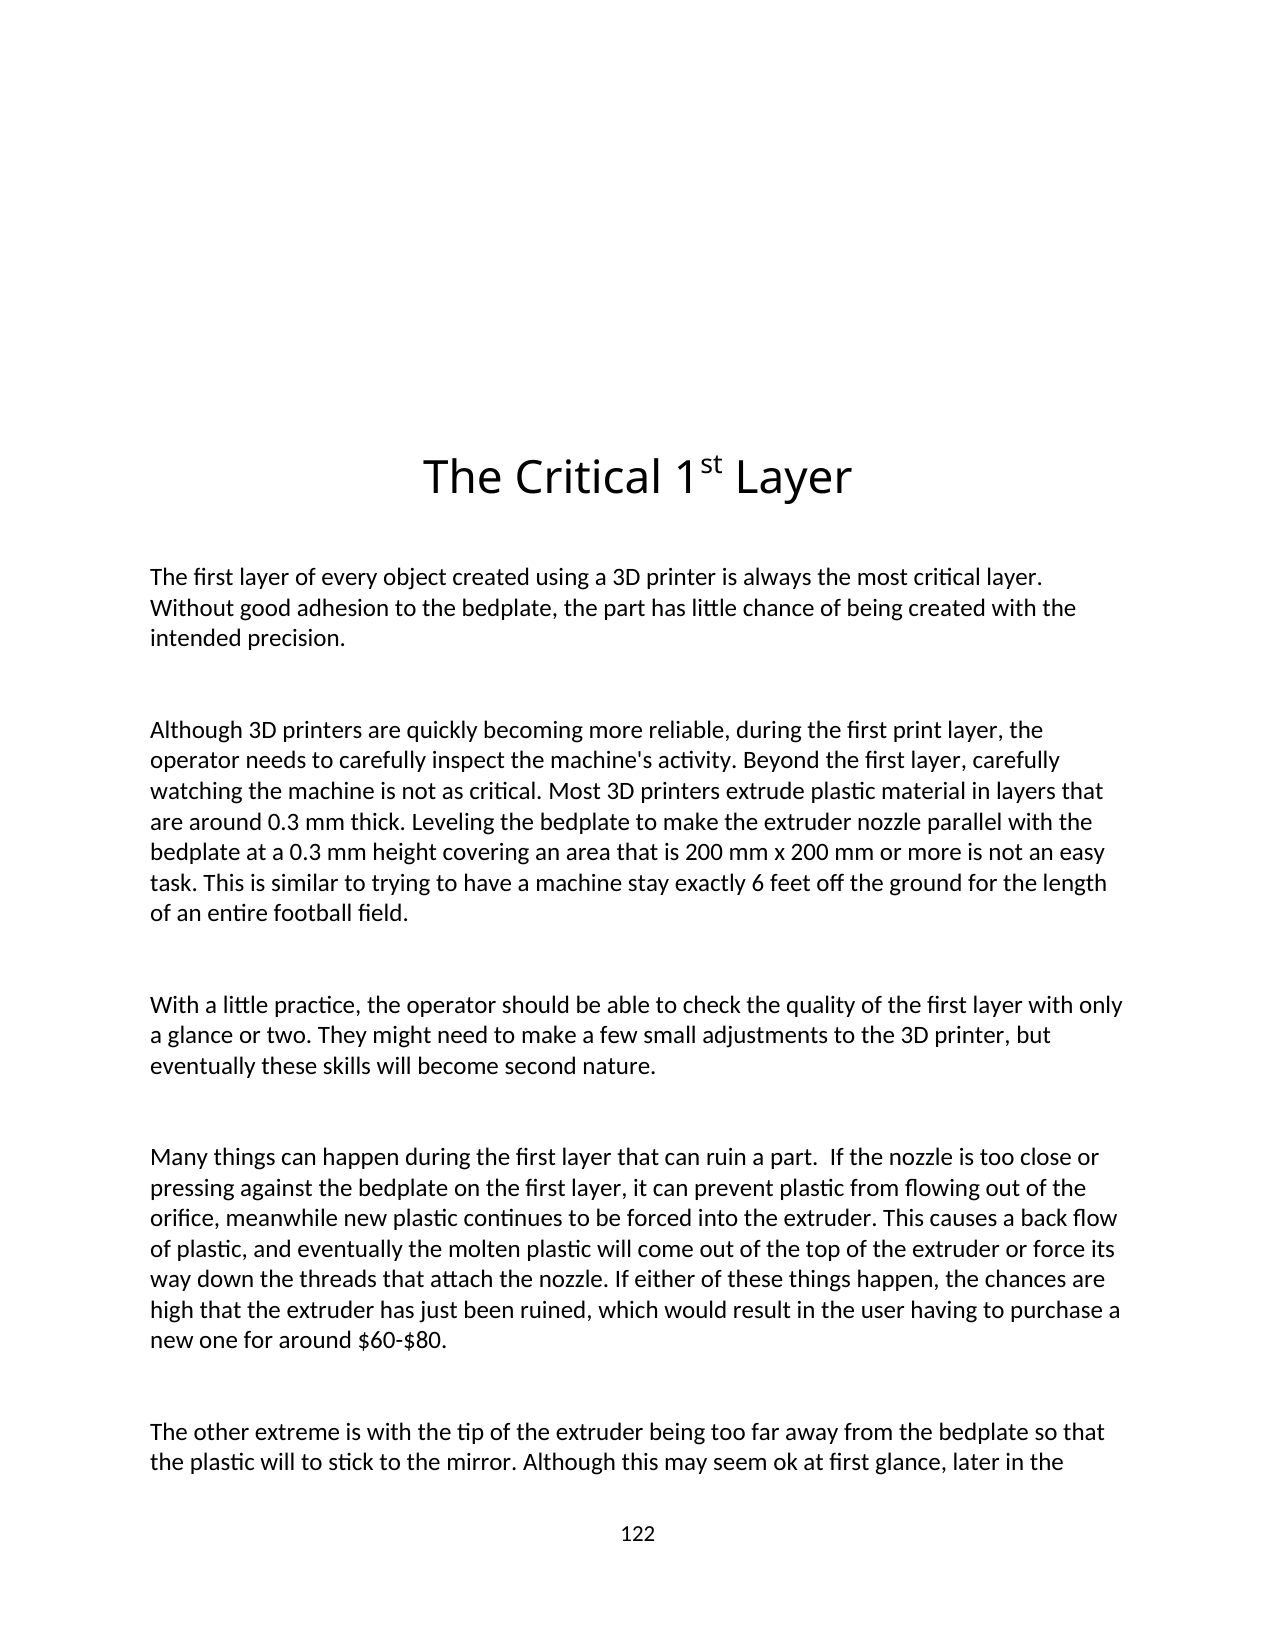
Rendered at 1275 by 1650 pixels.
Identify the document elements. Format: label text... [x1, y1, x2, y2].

text The first layer of every object created using a 3D printer is always the most critical layer. Without good adhesion to the bedplate, the part has little chance of being created with the intended precision. [150, 561, 1125, 653]
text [150, 1416, 1125, 1477]
text Although 3D printers are quickly becoming more reliable, during the first print layer, the operator needs to carefully inspect the machine's activity. Beyond the first layer, carefully watching the machine is not as critical. Most 3D printers extrude plastic material in layers that are around 0.3 mm thick. Leveling the bedplate to make the extruder nozzle parallel with the bedplate at a 0.3 mm height covering an area that is 200 mm x 200 mm or more is not an easy task. This is similar to trying to have a machine stay exactly 6 feet off the ground for the length of an entire football field. [150, 714, 1125, 928]
text With a little practice, the operator should be able to check the quality of the first layer with only a glance or two. They might need to make a few small adjustments to the 3D printer, but eventually these skills will become second nature. [150, 989, 1125, 1080]
text Many things can happen during the first layer that can ruin a part. If the nozzle is too close or pressing against the bedplate on the first layer, it can prevent plastic from flowing out of the orifice, meanwhile new plastic continues to be forced into the extruder. This causes a back flow of plastic, and eventually the molten plastic will come out of the top of the extruder or force its way down the threads that attach the nozzle. If either of these things happen, the chances are high that the extruder has just been ruined, which would result in the user having to purchase a new one for around $60-$80. [150, 1141, 1125, 1355]
subtitle The Critical 1st Layer [150, 444, 1125, 507]
